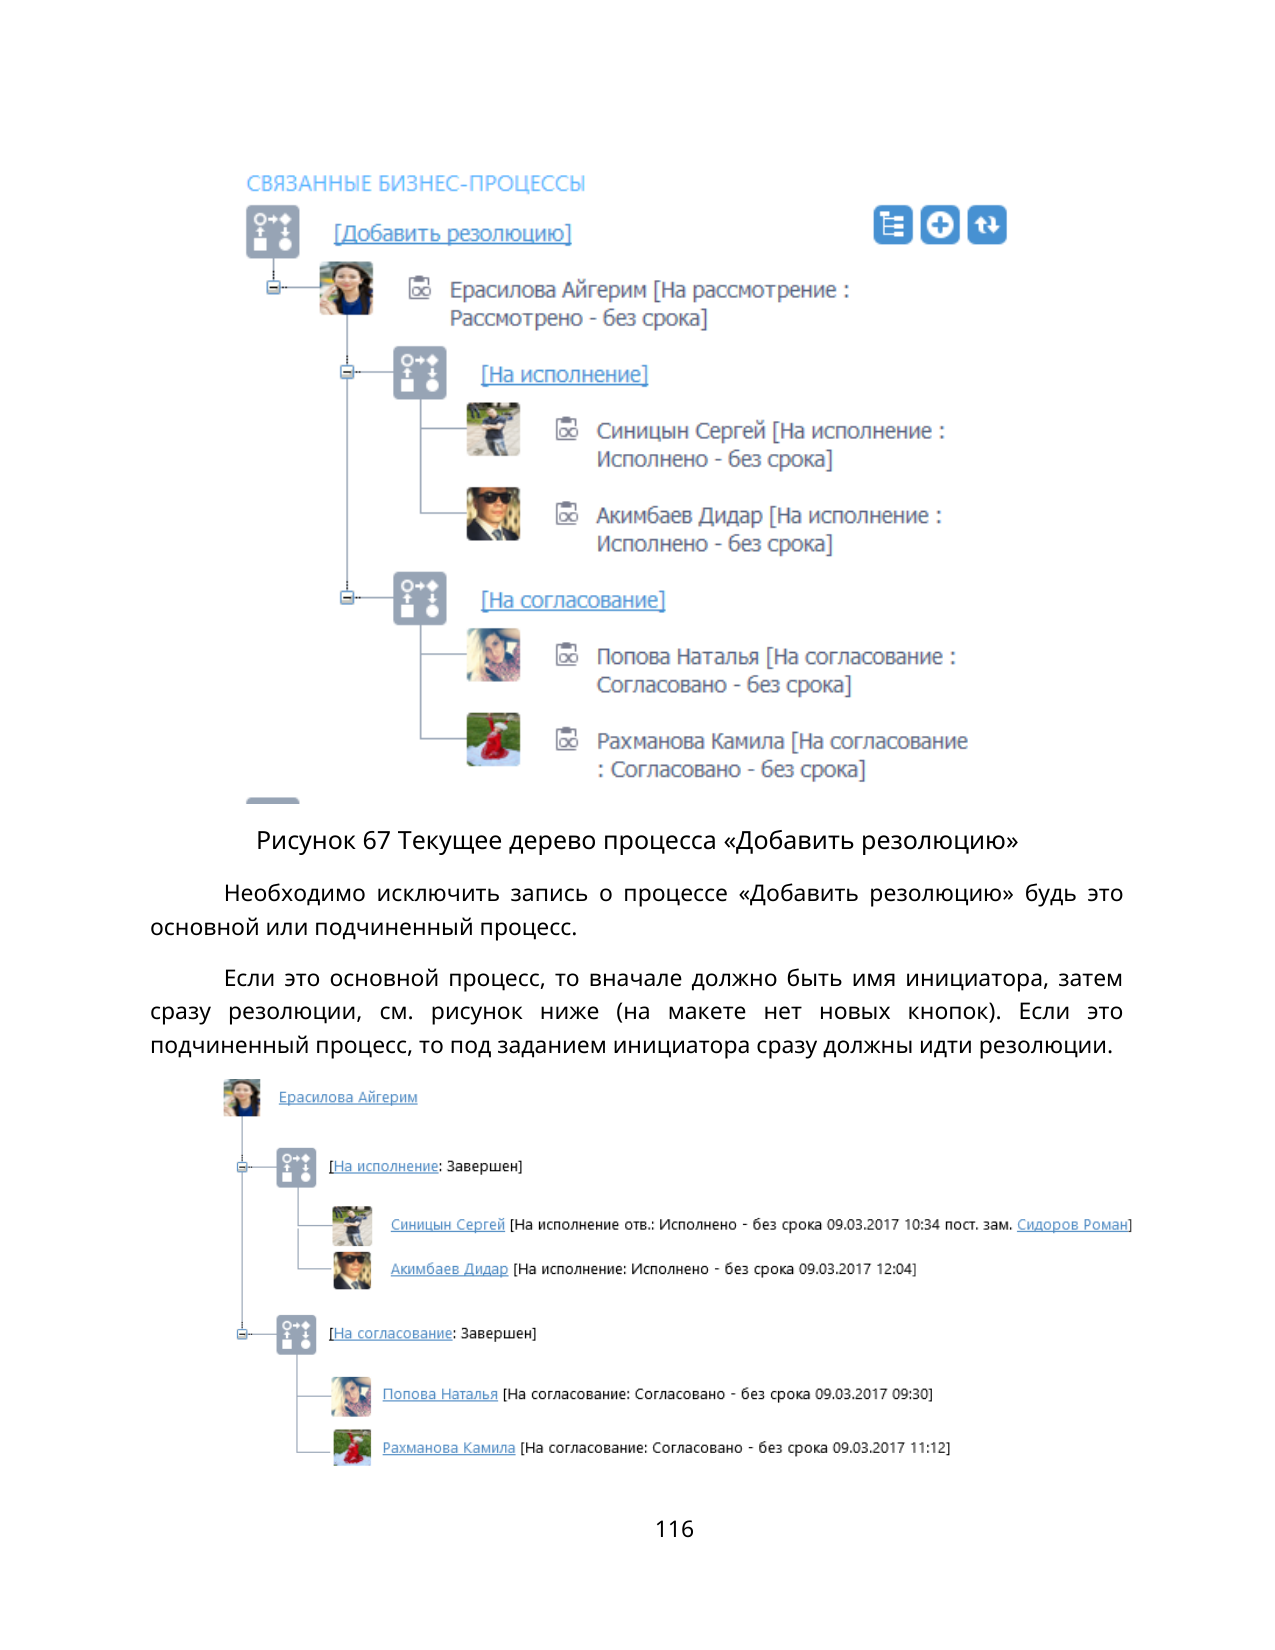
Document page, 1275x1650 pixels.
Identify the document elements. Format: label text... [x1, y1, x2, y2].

text Необходимо исключить запись о процессе «Добавить резолюцию» будь это основной или подчиненный процесс. [150, 877, 1125, 942]
picture [223, 150, 1018, 804]
text Если это основной процесс, то вначале должно быть имя инициатора, затем сразу резолюции, см. рисунок ниже (на макете нет новых кнопок). Если это подчиненный процесс, то под заданием инициатора сразу должны идти резолюции. [150, 961, 1125, 1060]
picture [223, 1079, 1164, 1467]
